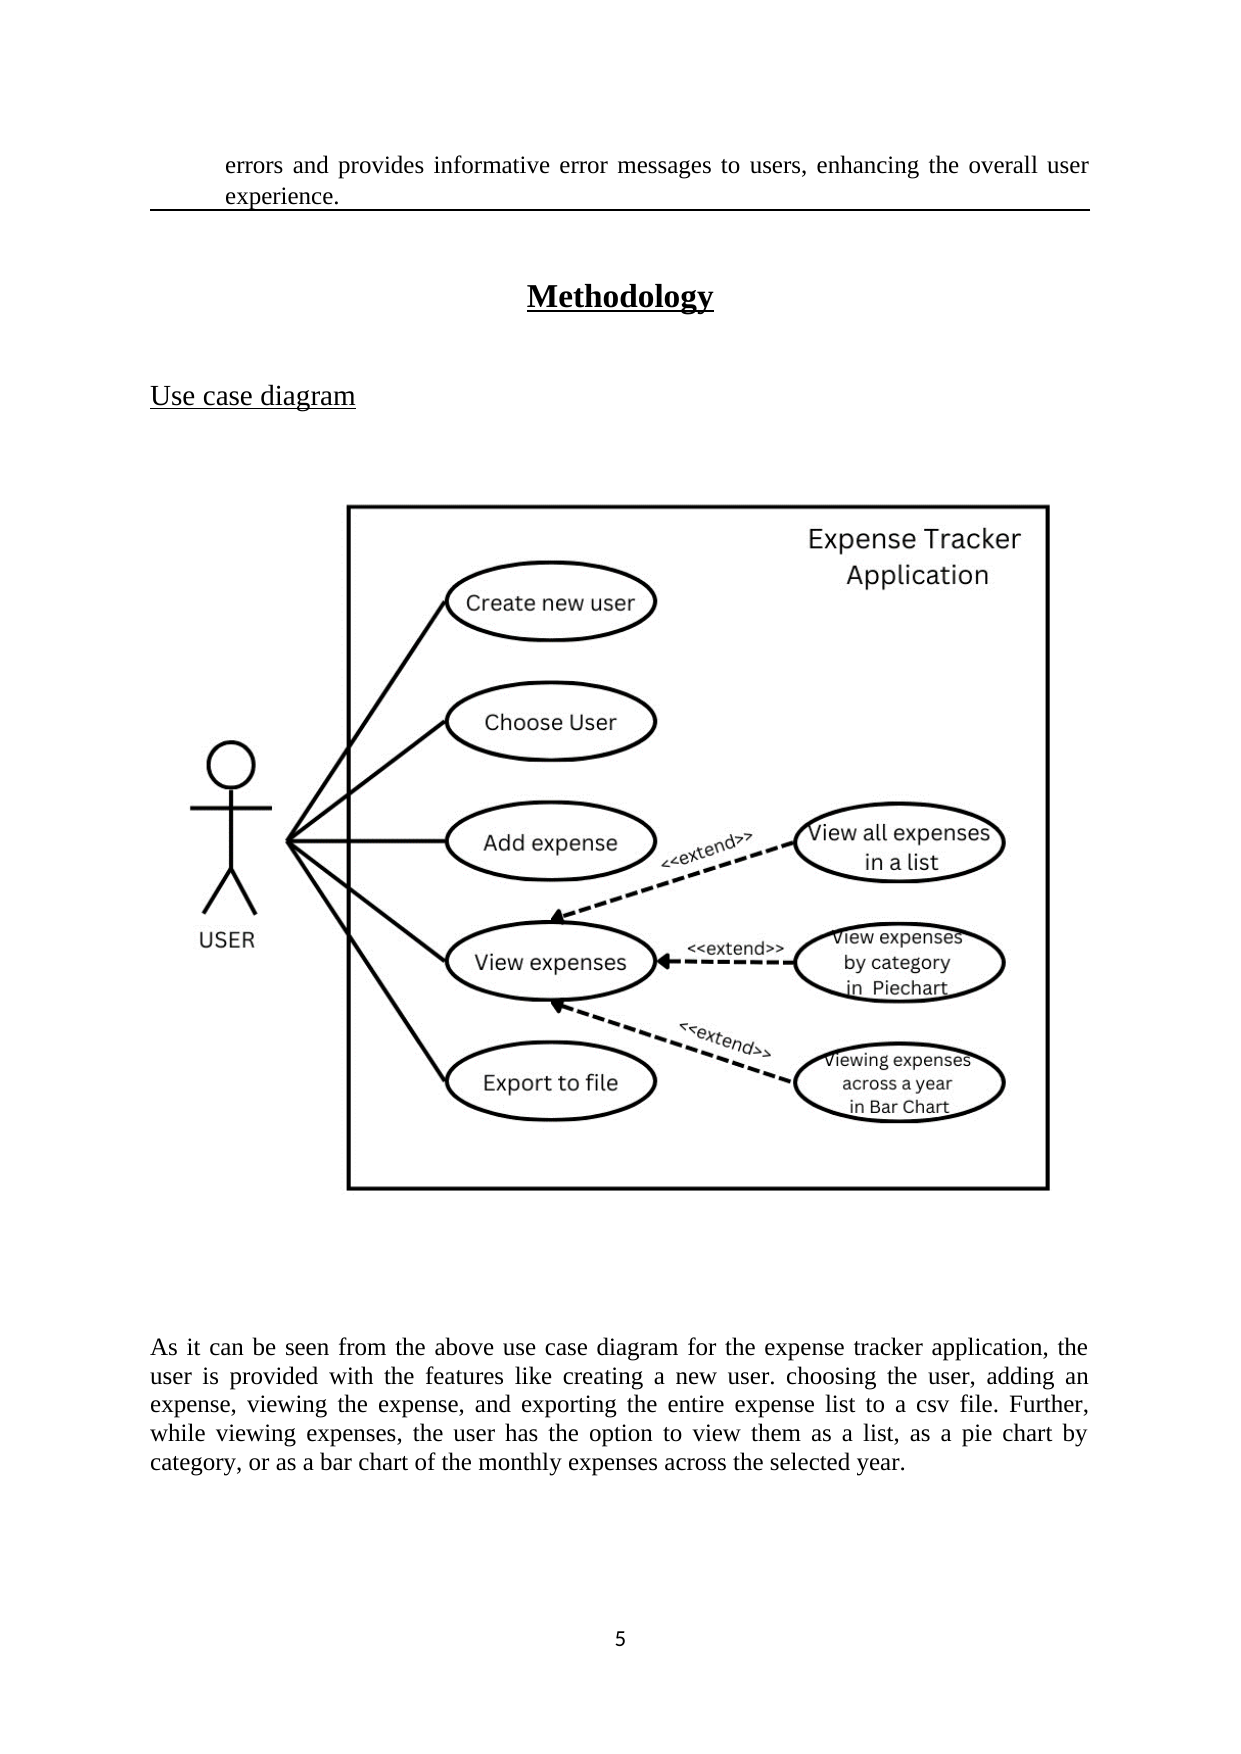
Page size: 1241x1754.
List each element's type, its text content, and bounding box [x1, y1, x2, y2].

text Methodology [150, 276, 1090, 315]
text As it can be seen from the above use case diagram for the expense tracker application, the user is provided with the features like creating a new user. choosing the user, adding an expense, viewing the expense, and exporting the entire expense list to a csv file. Further, while viewing expenses, the user has the option to view them as a list, as a pie chart by category, or as a bar chart of the monthly expenses across the selected year. [150, 1332, 1090, 1476]
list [225, 150, 1090, 209]
picture [177, 484, 1064, 1211]
text Use case diagram [150, 378, 1090, 412]
